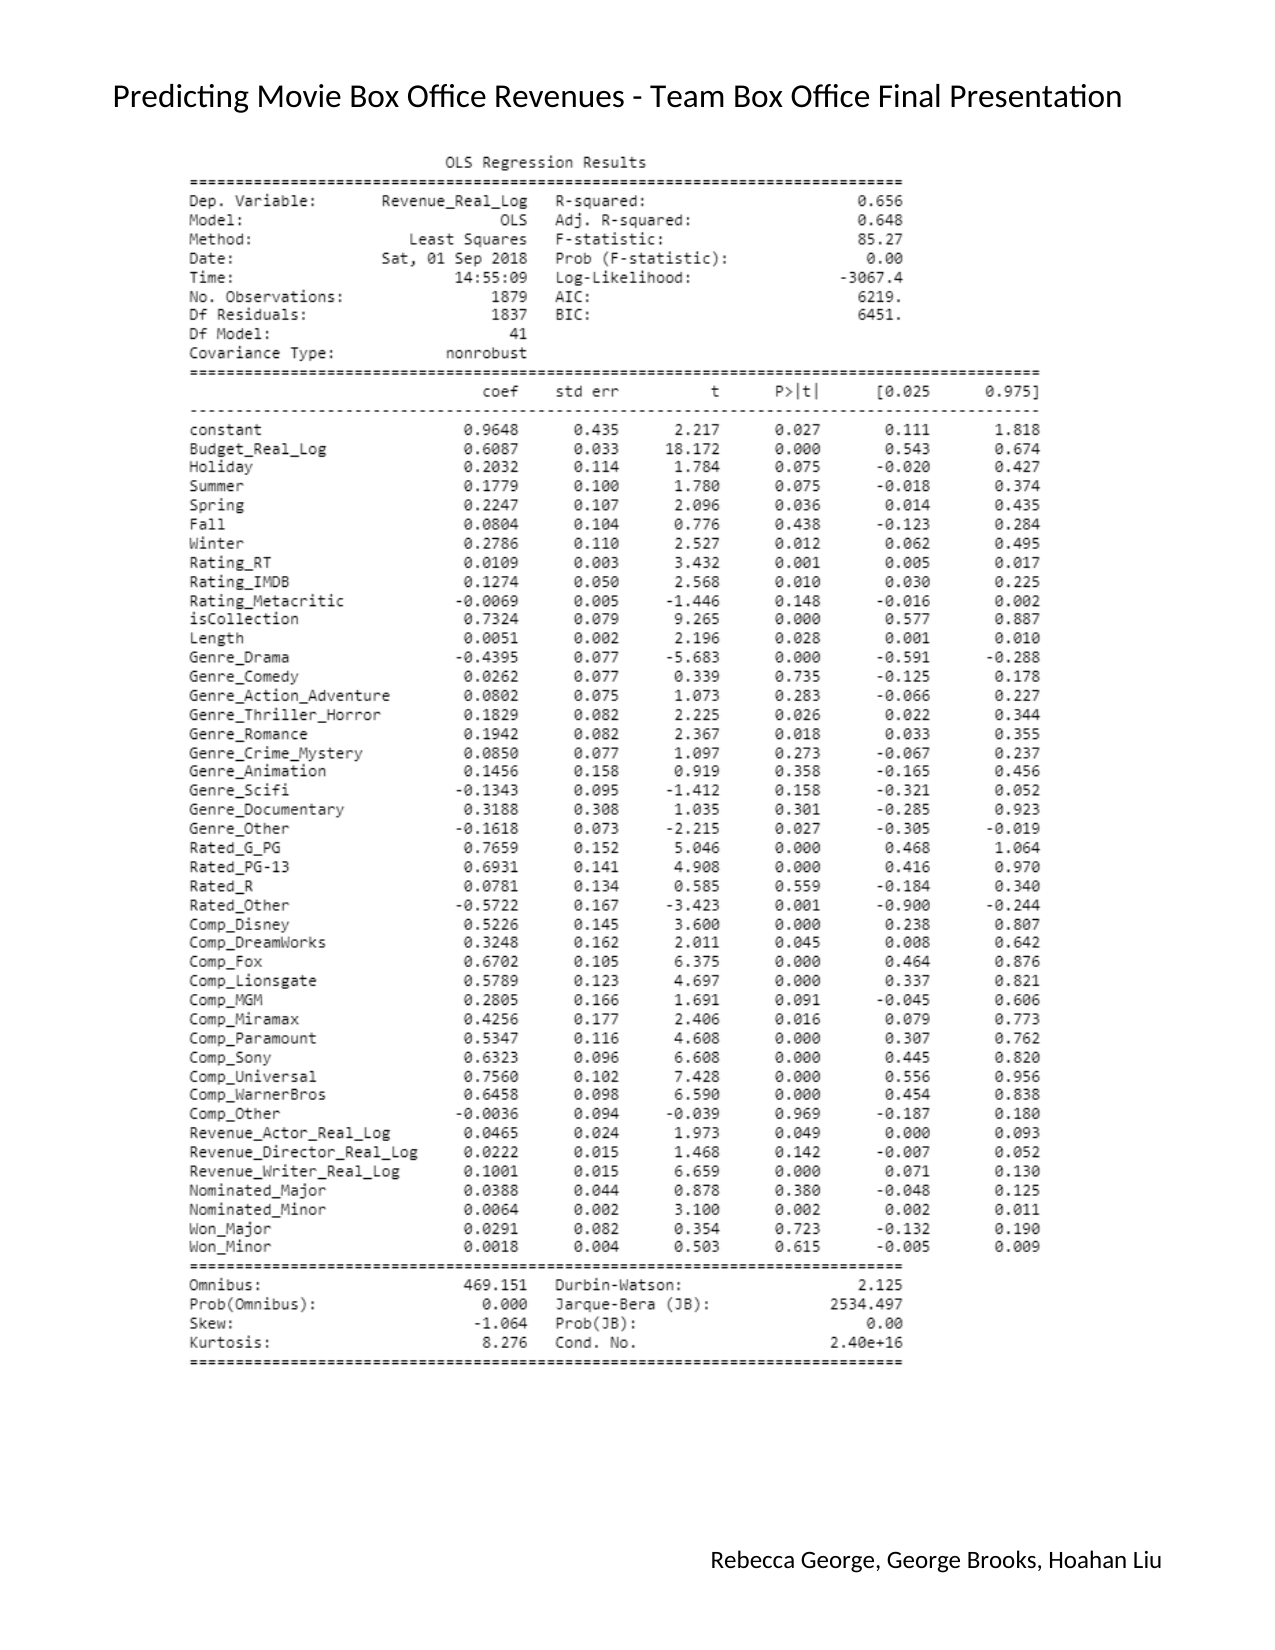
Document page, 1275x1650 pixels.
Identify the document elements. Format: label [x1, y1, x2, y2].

picture [150, 146, 1125, 1385]
